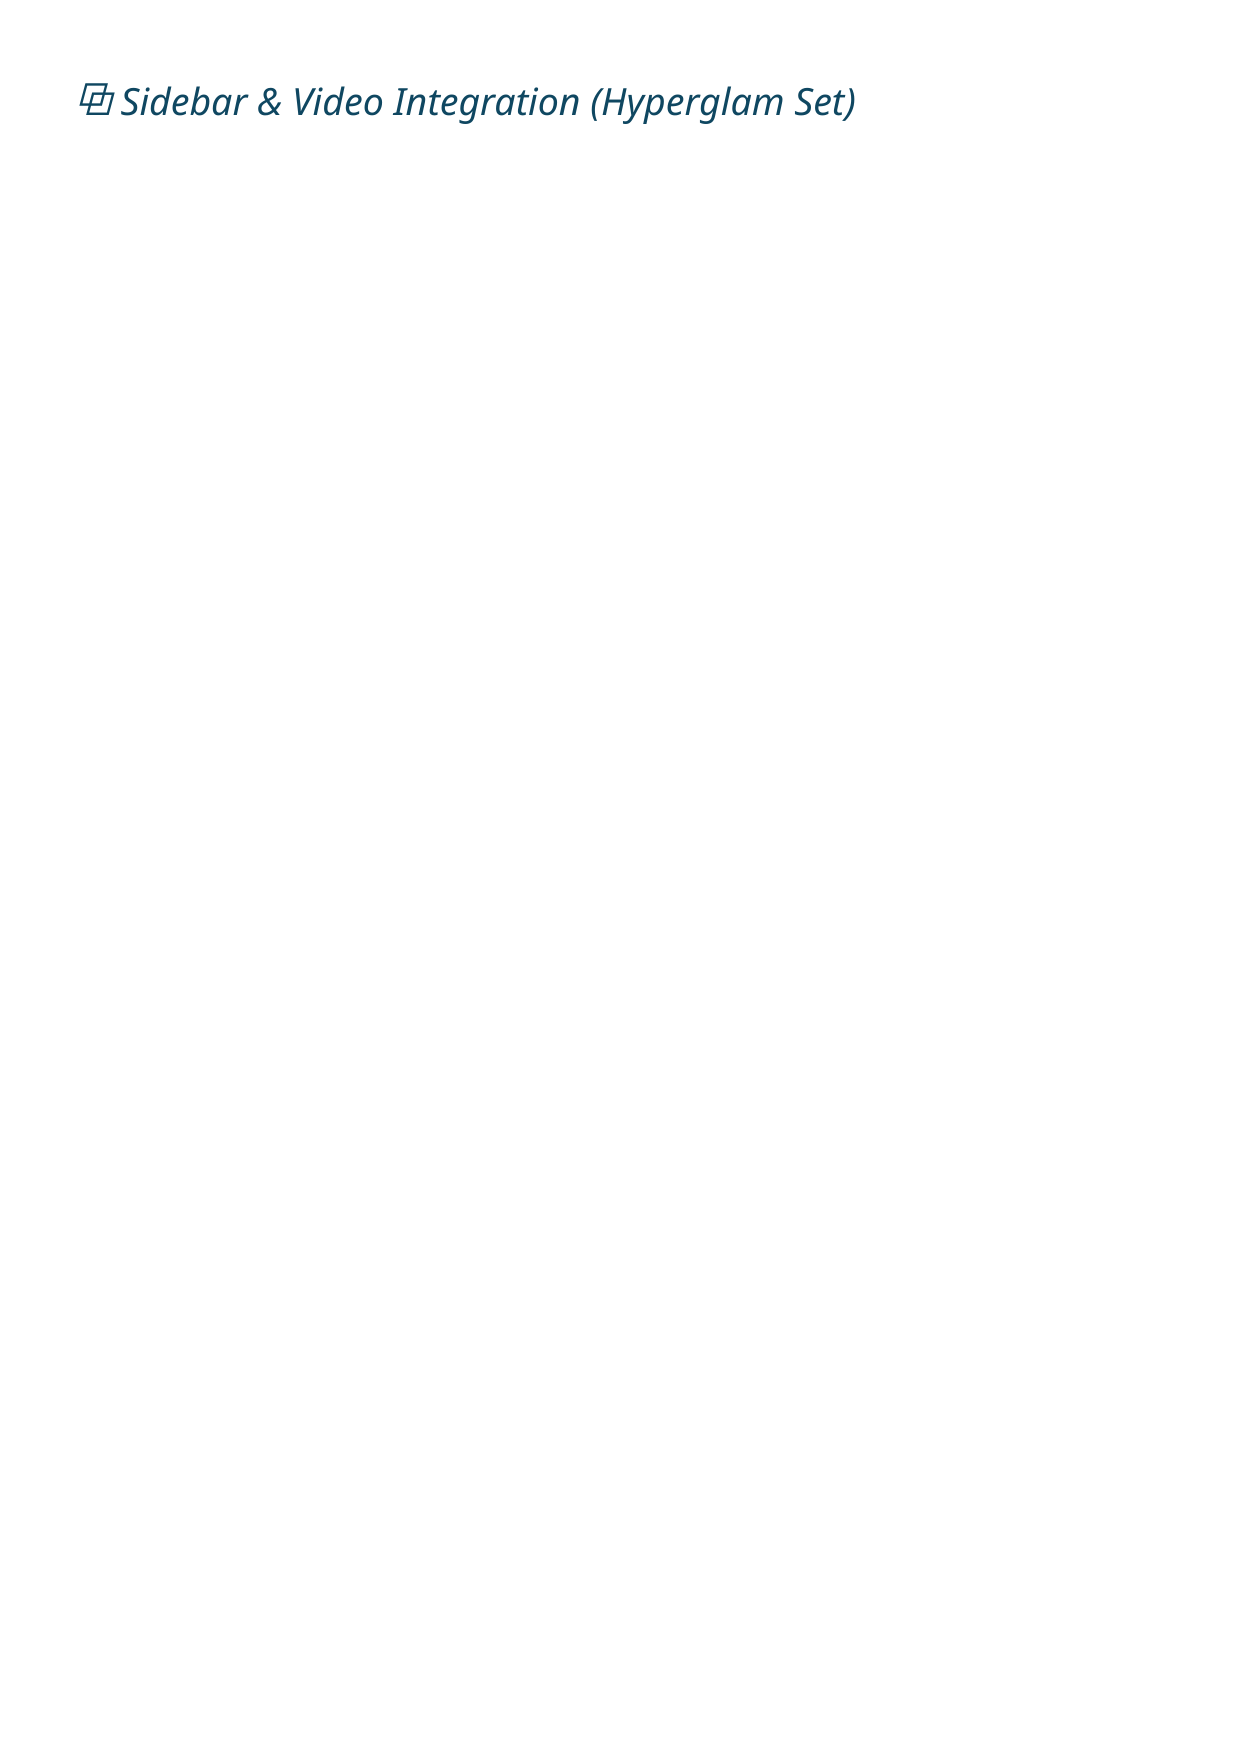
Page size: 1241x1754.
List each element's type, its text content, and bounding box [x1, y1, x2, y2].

subtitle ⧉ Sidebar & Video Integration (Hyperglam Set) [75, 75, 1165, 126]
